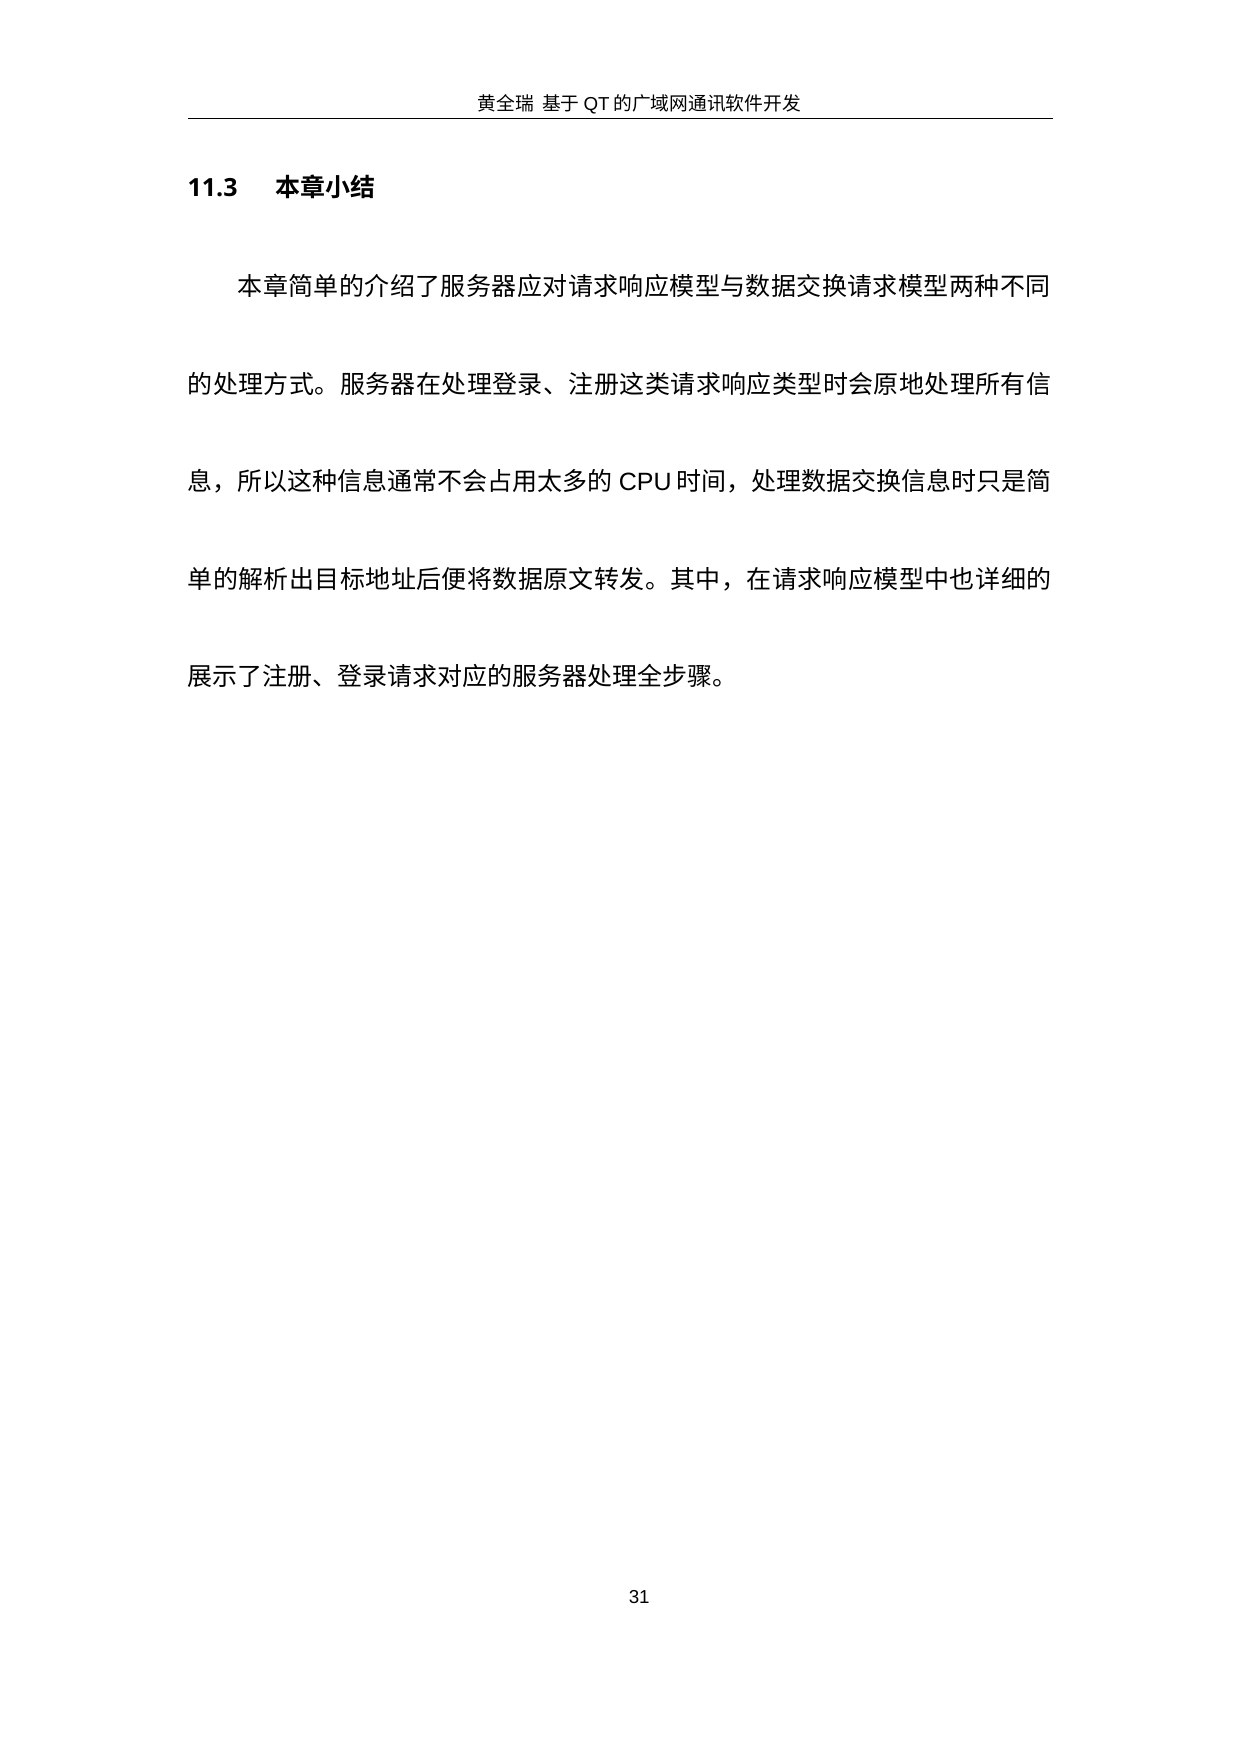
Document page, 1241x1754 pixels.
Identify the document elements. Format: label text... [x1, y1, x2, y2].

subtitle 本章小结 [187, 153, 1053, 218]
text 本章简单的介绍了服务器应对请求响应模型与数据交换请求模型两种不同的处理方式。服务器在处理登录、注册这类请求响应类型时会原地处理所有信息，所以这种信息通常不会占用太多的CPU时间，处理数据交换信息时只是简单的解析出目标地址后便将数据原文转发。其中，在请求响应模型中也详细的展示了注册、登录请求对应的服务器处理全步骤。 [187, 252, 1053, 707]
